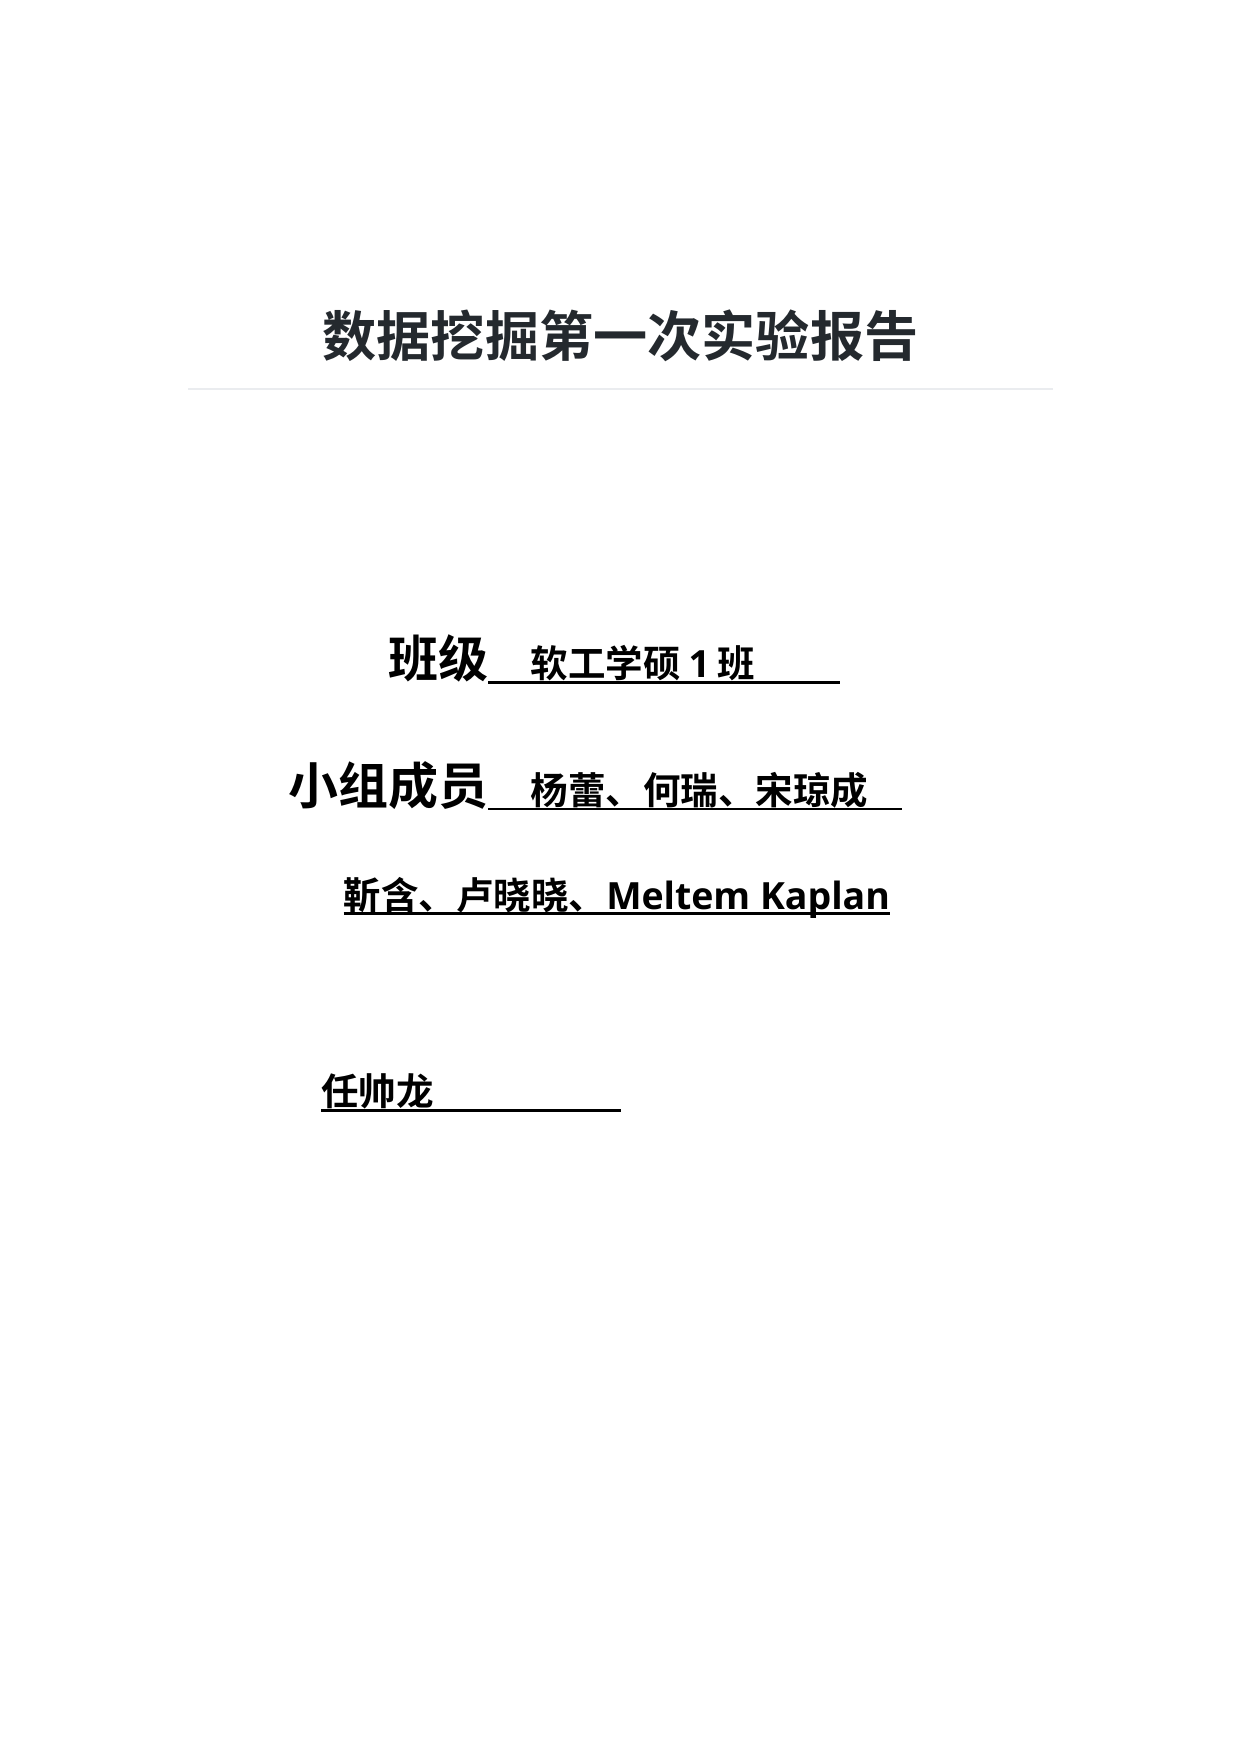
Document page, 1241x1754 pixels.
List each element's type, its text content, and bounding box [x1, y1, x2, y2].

subtitle 靳含、卢晓晓、Meltem Kaplan [187, 861, 1053, 926]
text 任帅龙 [187, 1057, 1053, 1122]
subtitle 数据挖掘第一次实验报告 [187, 284, 1053, 390]
subtitle 班级 软工学硕1班 [187, 607, 1053, 705]
subtitle 小组成员 杨蕾、何瑞、宋琼成 [187, 734, 1053, 831]
